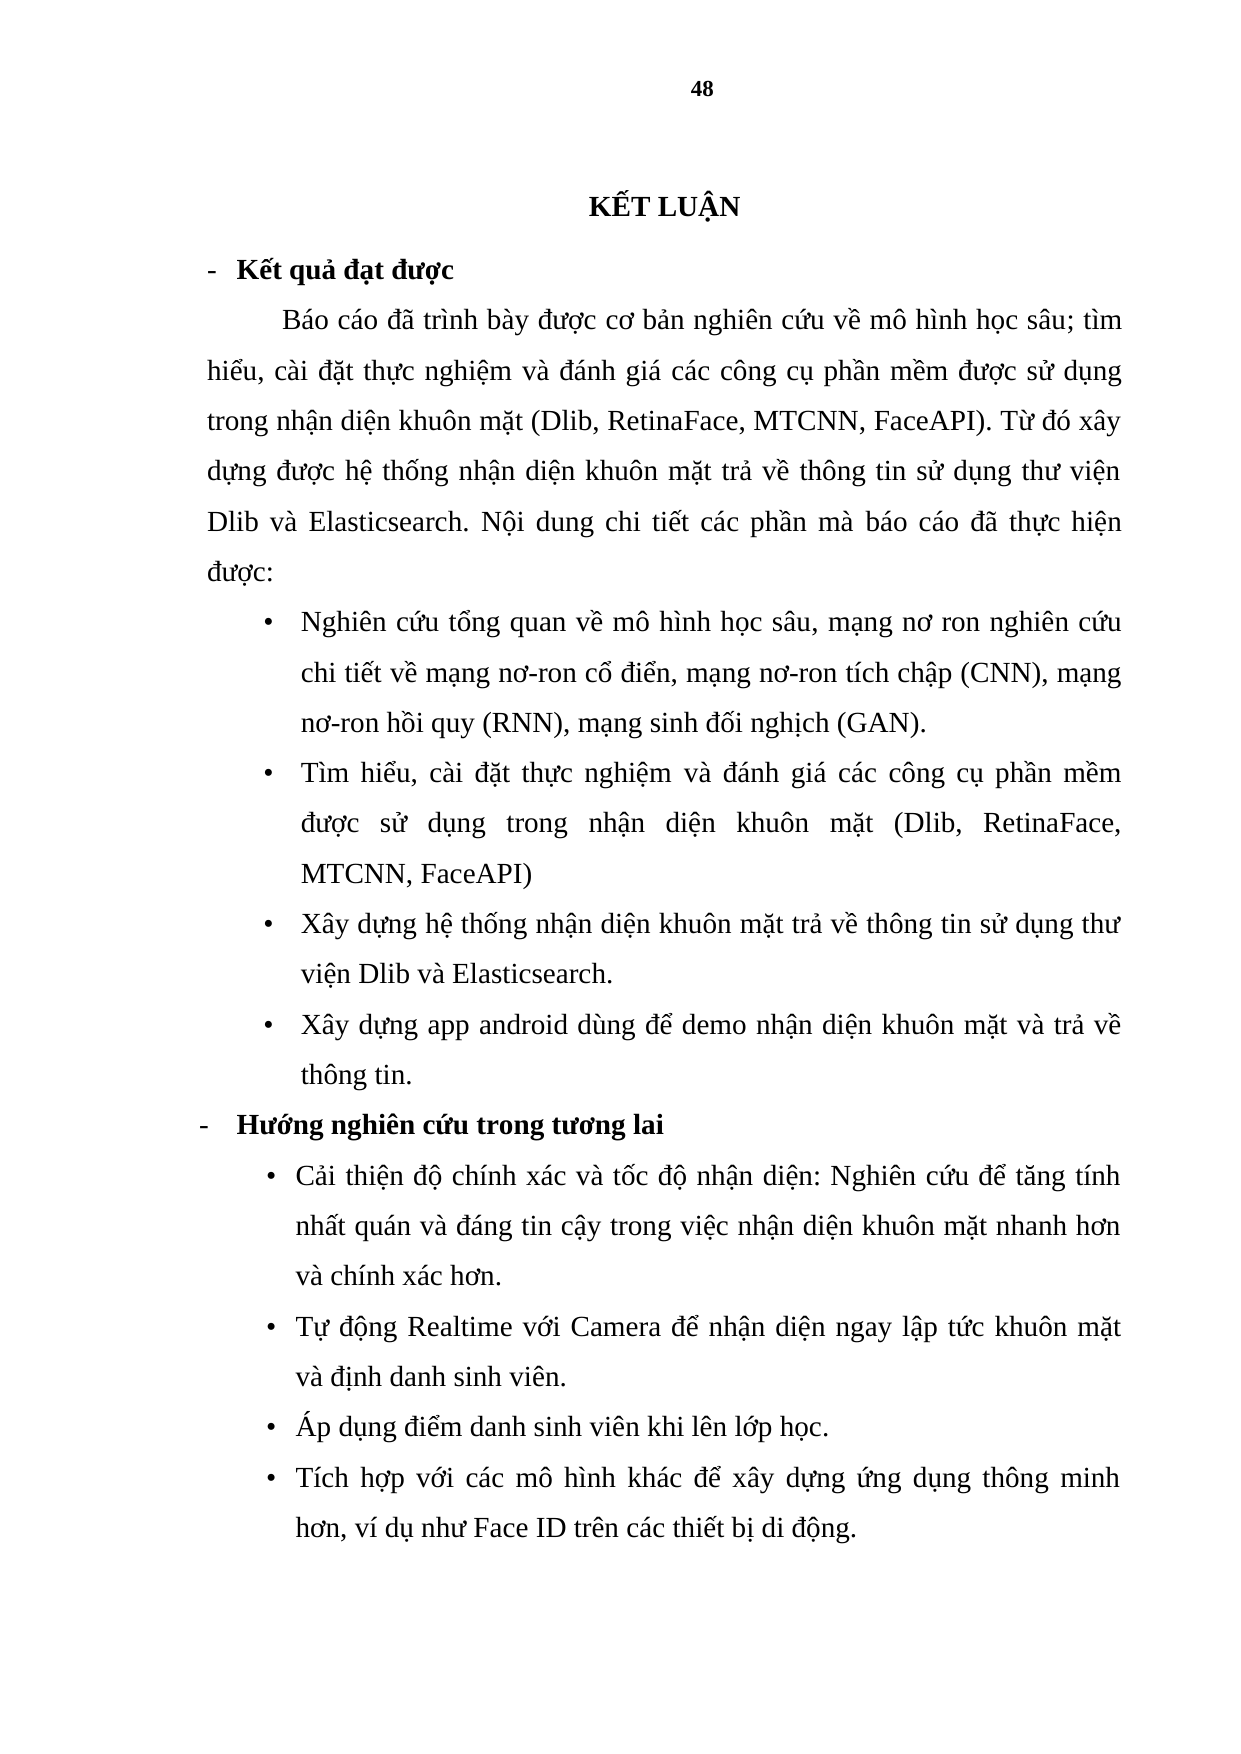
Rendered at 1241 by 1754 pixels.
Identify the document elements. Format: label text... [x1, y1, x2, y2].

text Báo cáo đã trình bày được cơ bản nghiên cứu về mô hình học sâu; tìm hiểu, cài đặt thực nghiệm và đánh giá các công cụ phần mềm được sử dụng trong nhận diện khuôn mặt (Dlib, RetinaFace, MTCNN, FaceAPI). Từ đó xây dựng được hệ thống nhận diện khuôn mặt trả về thông tin sử dụng thư viện Dlib và Elasticsearch. Nội dung chi tiết các phần mà báo cáo đã thực hiện được: [207, 302, 1122, 588]
list Tự động Realtime với Camera để nhận diện ngay lập tức khuôn mặt và định danh sinh viên. [266, 1309, 1122, 1393]
list Cải thiện độ chính xác và tốc độ nhận diện: Nghiên cứu để tăng tính nhất quán và đáng tin cậy trong việc nhận diện khuôn mặt nhanh hơn và chính xác hơn. [266, 1158, 1122, 1292]
list Áp dụng điểm danh sinh viên khi lên lớp học. [266, 1409, 1122, 1443]
list Hướng nghiên cứu trong tương lai [199, 1107, 1122, 1141]
subtitle KẾT LUẬN [207, 189, 1122, 223]
list Tìm hiểu, cài đặt thực nghiệm và đánh giá các công cụ phần mềm được sử dụng trong nhận diện khuôn mặt (Dlib, RetinaFace, MTCNN, FaceAPI) [263, 755, 1122, 889]
list Xây dựng hệ thống nhận diện khuôn mặt trả về thông tin sử dụng thư viện Dlib và Elasticsearch. [263, 906, 1122, 990]
list Tích hợp với các mô hình khác để xây dựng ứng dụng thông minh hơn, ví dụ như Face ID trên các thiết bị di động. [266, 1460, 1122, 1543]
list Xây dựng app android dùng để demo nhận diện khuôn mặt và trả về thông tin. [263, 1007, 1122, 1091]
list Kết quả đạt được [207, 252, 1122, 286]
list Nghiên cứu tổng quan về mô hình học sâu, mạng nơ ron nghiên cứu chi tiết về mạng nơ-ron cổ điển, mạng nơ-ron tích chập (CNN), mạng nơ-ron hồi quy (RNN), mạng sinh đối nghịch (GAN). [263, 604, 1122, 738]
